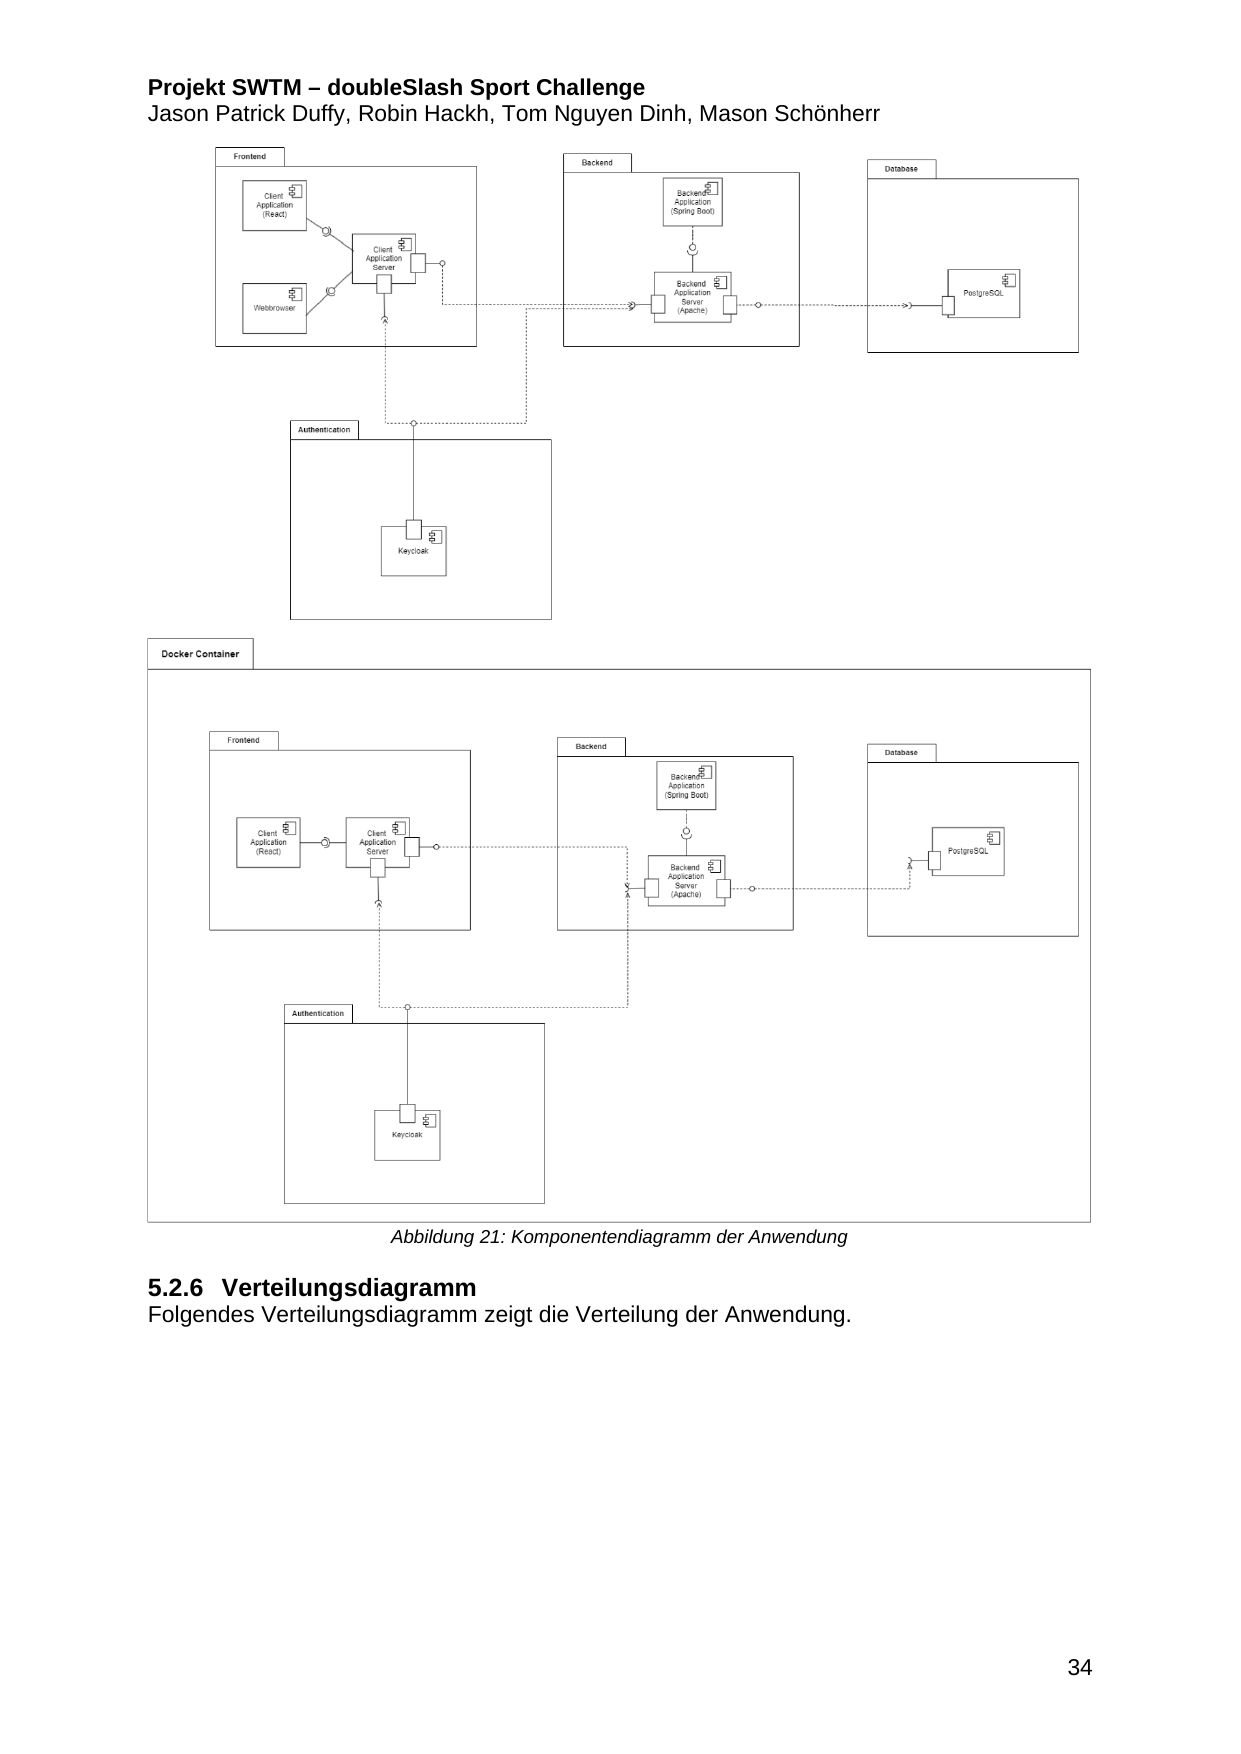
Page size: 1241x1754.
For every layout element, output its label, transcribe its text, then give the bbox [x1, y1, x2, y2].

text Folgendes Verteilungsdiagramm zeigt die Verteilung der Anwendung. [148, 1301, 1093, 1328]
text Abbildung 21: Komponentendiagramm der Anwendung [148, 1226, 1093, 1248]
picture [147, 147, 1091, 1227]
subtitle 5.2.6 Verteilungsdiagramm [148, 1273, 1093, 1301]
